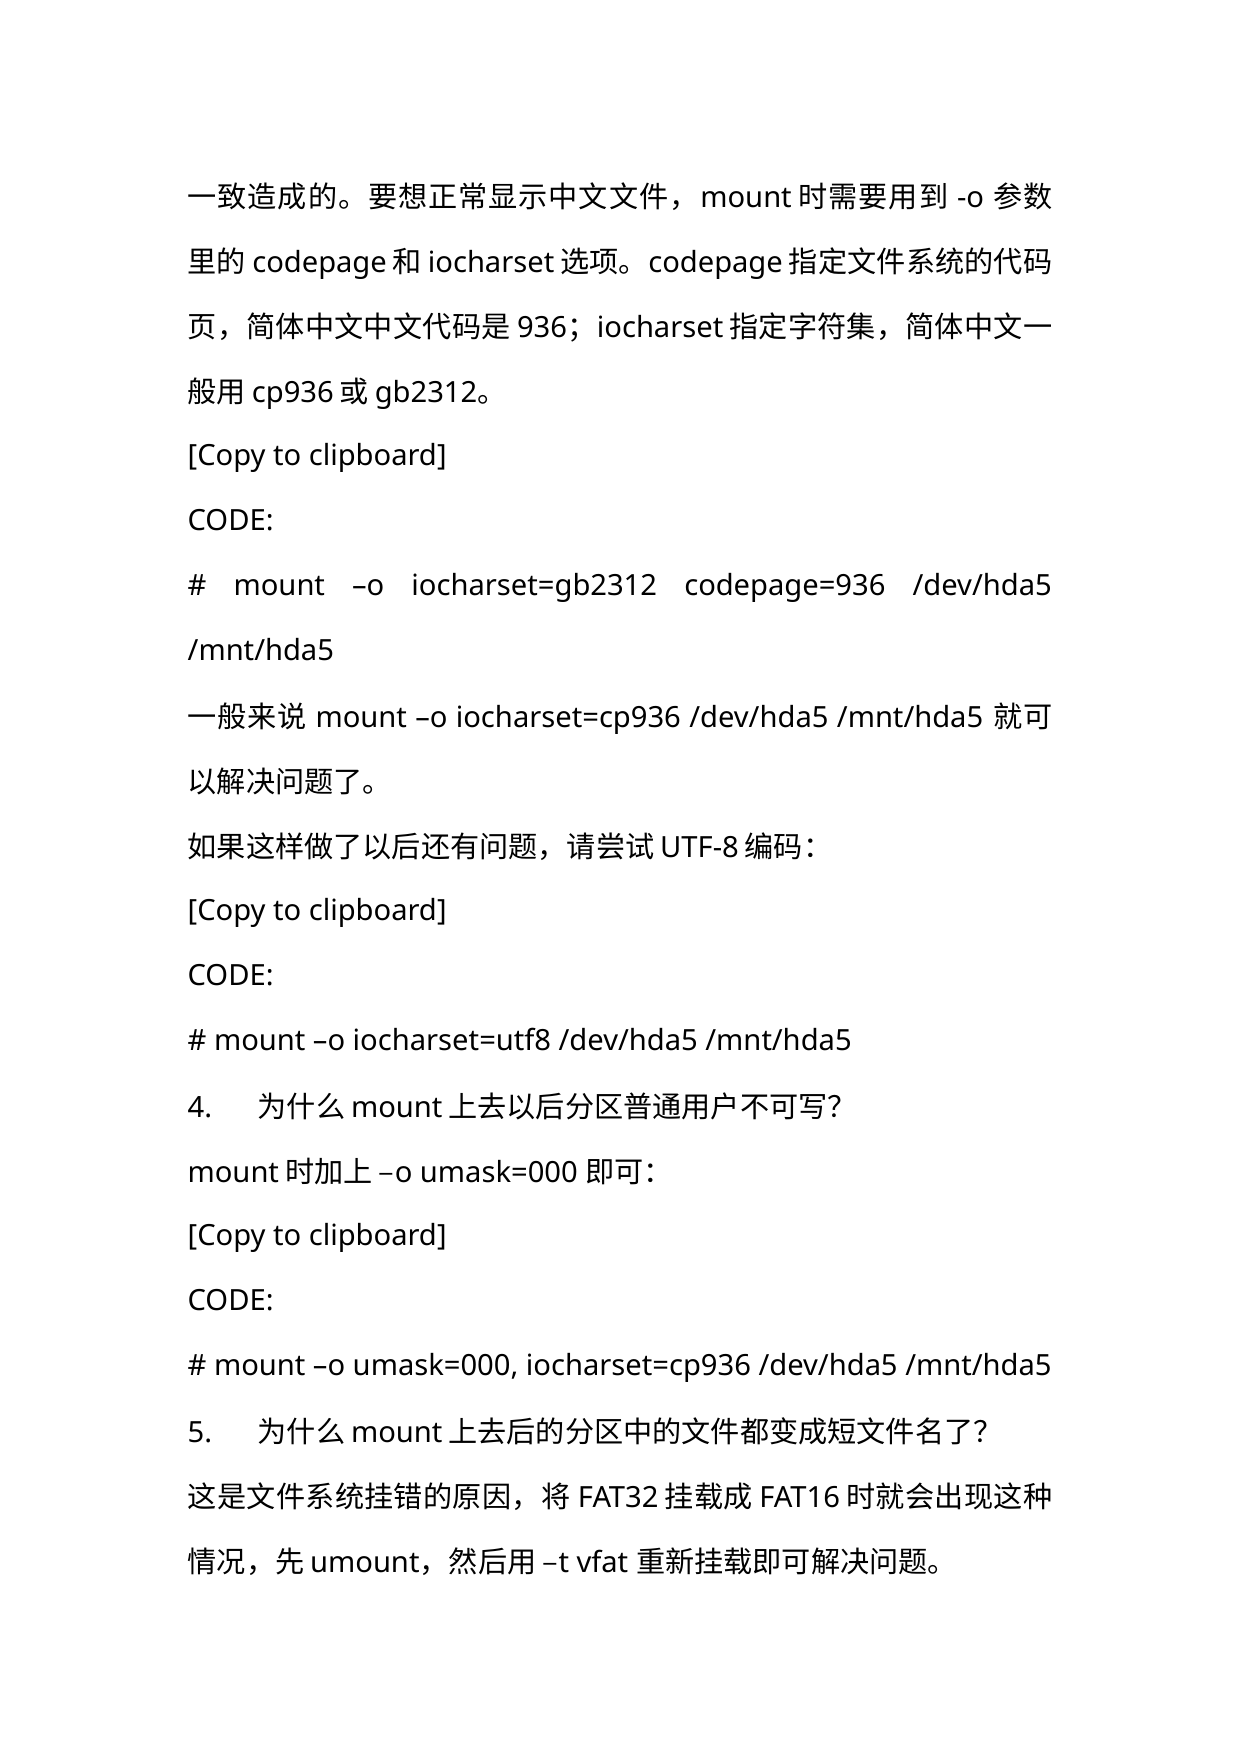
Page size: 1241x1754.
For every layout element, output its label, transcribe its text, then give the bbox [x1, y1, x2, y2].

text [Copy to clipboard] [187, 1202, 1053, 1267]
text 这是文件系统挂错的原因，将FAT32挂载成FAT16时就会出现这种情况，先umount，然后用 –t vfat 重新挂载即可解决问题。 [187, 1462, 1053, 1592]
text 4. 为什么mount上去以后分区普通用户不可写？ [187, 1072, 1053, 1137]
text mount时加上 –o umask=000 即可： [187, 1137, 1053, 1202]
text 一般来说 mount –o iocharset=cp936 /dev/hda5 /mnt/hda5 就可以解决问题了。 [187, 682, 1053, 812]
text [Copy to clipboard] [187, 422, 1053, 487]
text CODE: [187, 1267, 1053, 1332]
text [Copy to clipboard] [187, 877, 1053, 942]
text CODE: [187, 942, 1053, 1007]
text 如果这样做了以后还有问题，请尝试UTF-8编码： [187, 812, 1053, 877]
text # mount –o umask=000, iocharset=cp936 /dev/hda5 /mnt/hda5 [187, 1332, 1053, 1397]
text CODE: [187, 487, 1053, 552]
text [187, 162, 1053, 422]
text 5. 为什么mount上去后的分区中的文件都变成短文件名了？ [187, 1397, 1053, 1462]
text # mount –o iocharset=utf8 /dev/hda5 /mnt/hda5 [187, 1007, 1053, 1072]
text # mount –o iocharset=gb2312 codepage=936 /dev/hda5 /mnt/hda5 [187, 552, 1053, 682]
